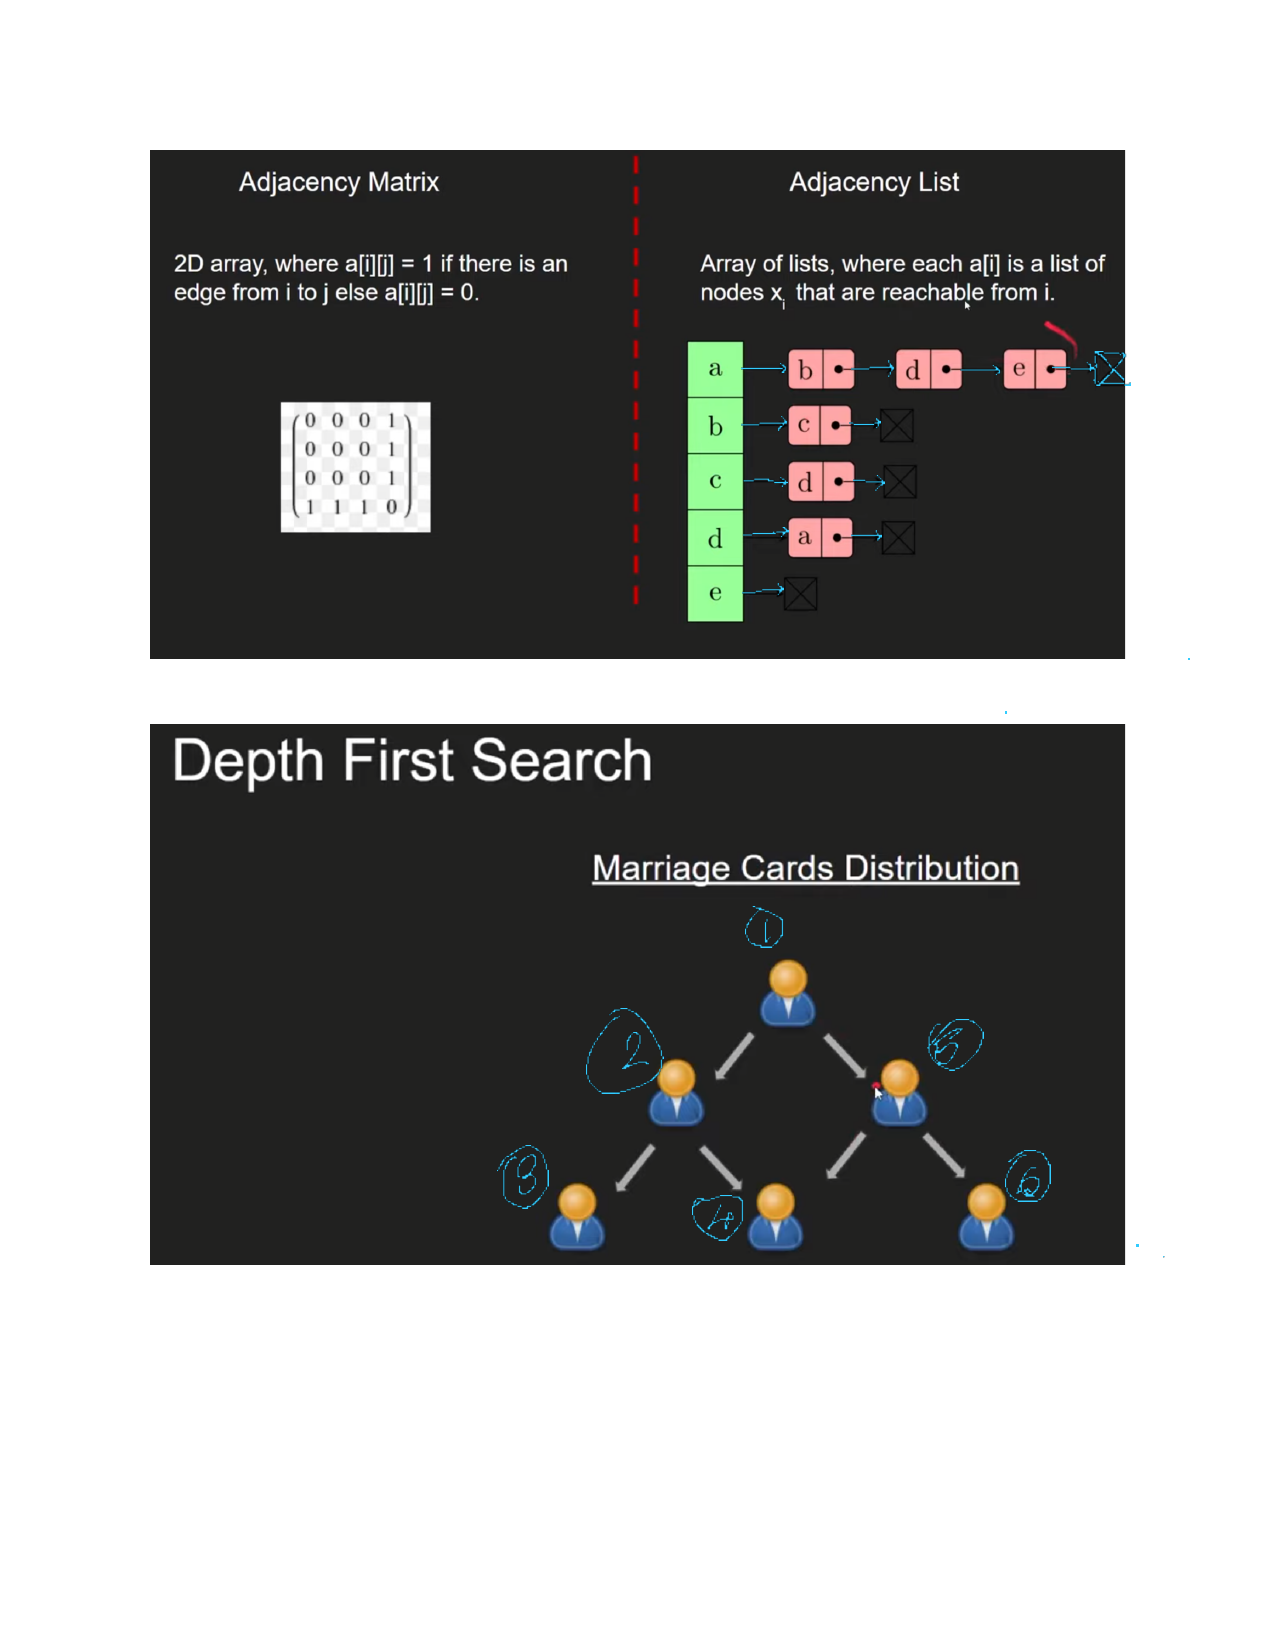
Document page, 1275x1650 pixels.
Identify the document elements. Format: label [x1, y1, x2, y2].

picture [150, 150, 1131, 659]
picture [150, 724, 1125, 1265]
